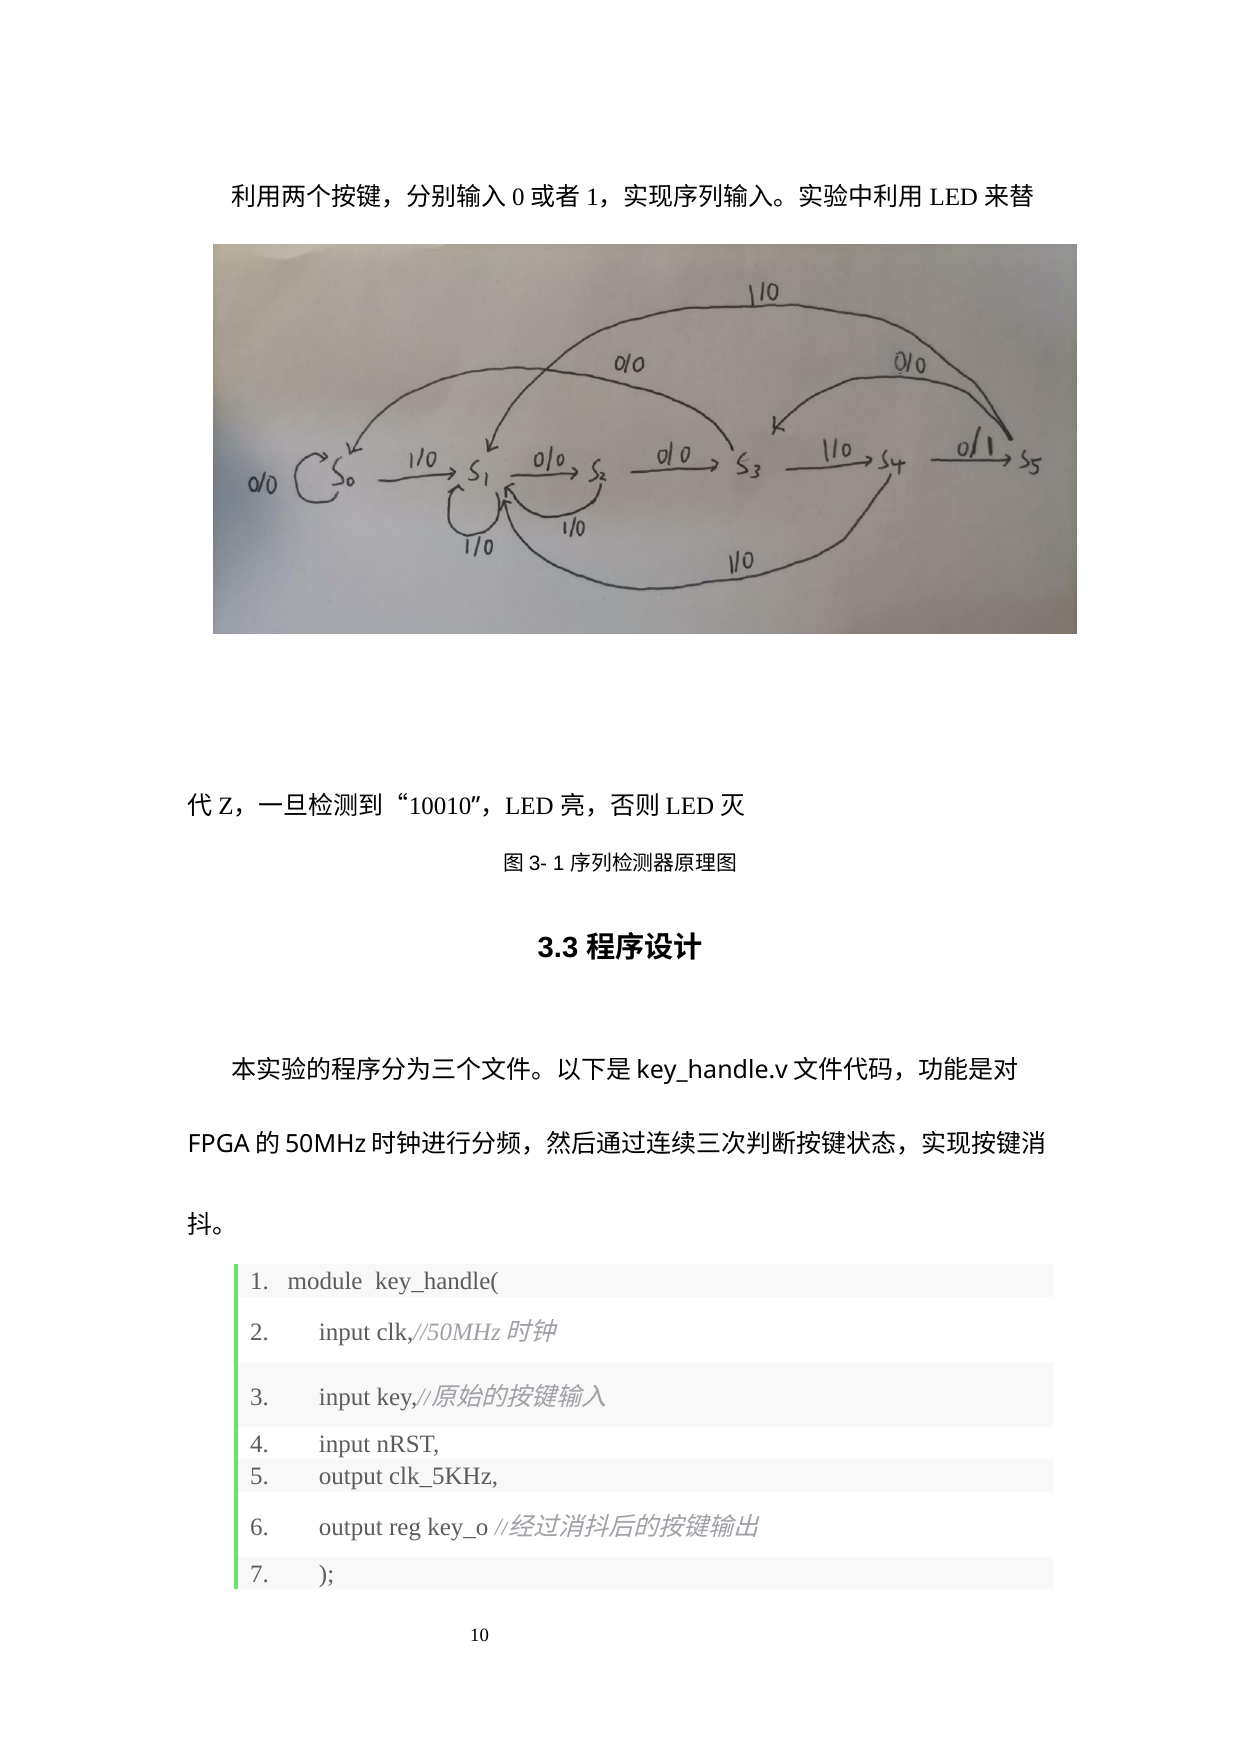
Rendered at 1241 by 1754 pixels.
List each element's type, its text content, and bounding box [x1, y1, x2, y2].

text FPGA的50MHz时钟进行分频，然后通过连续三次判断按键状态，实现按键消抖。 [187, 1109, 1053, 1255]
list input clk,//50MHz时钟 [238, 1297, 1053, 1362]
list output clk_5KHz, [238, 1459, 1053, 1492]
text 图3- 1 序列检测器原理图 [187, 845, 1053, 878]
subtitle 3.3 程序设计 [187, 912, 1053, 977]
text 本实验的程序分为三个文件。以下是key_handle.v文件代码，功能是对 [187, 1035, 1053, 1100]
list module key_handle( [238, 1264, 1053, 1297]
list ); [238, 1557, 1053, 1589]
list output reg key_o //经过消抖后的按键输出 [238, 1492, 1053, 1557]
list input nRST, [238, 1427, 1053, 1459]
list input key,//原始的按键输入 [238, 1362, 1053, 1427]
picture [214, 244, 1076, 634]
